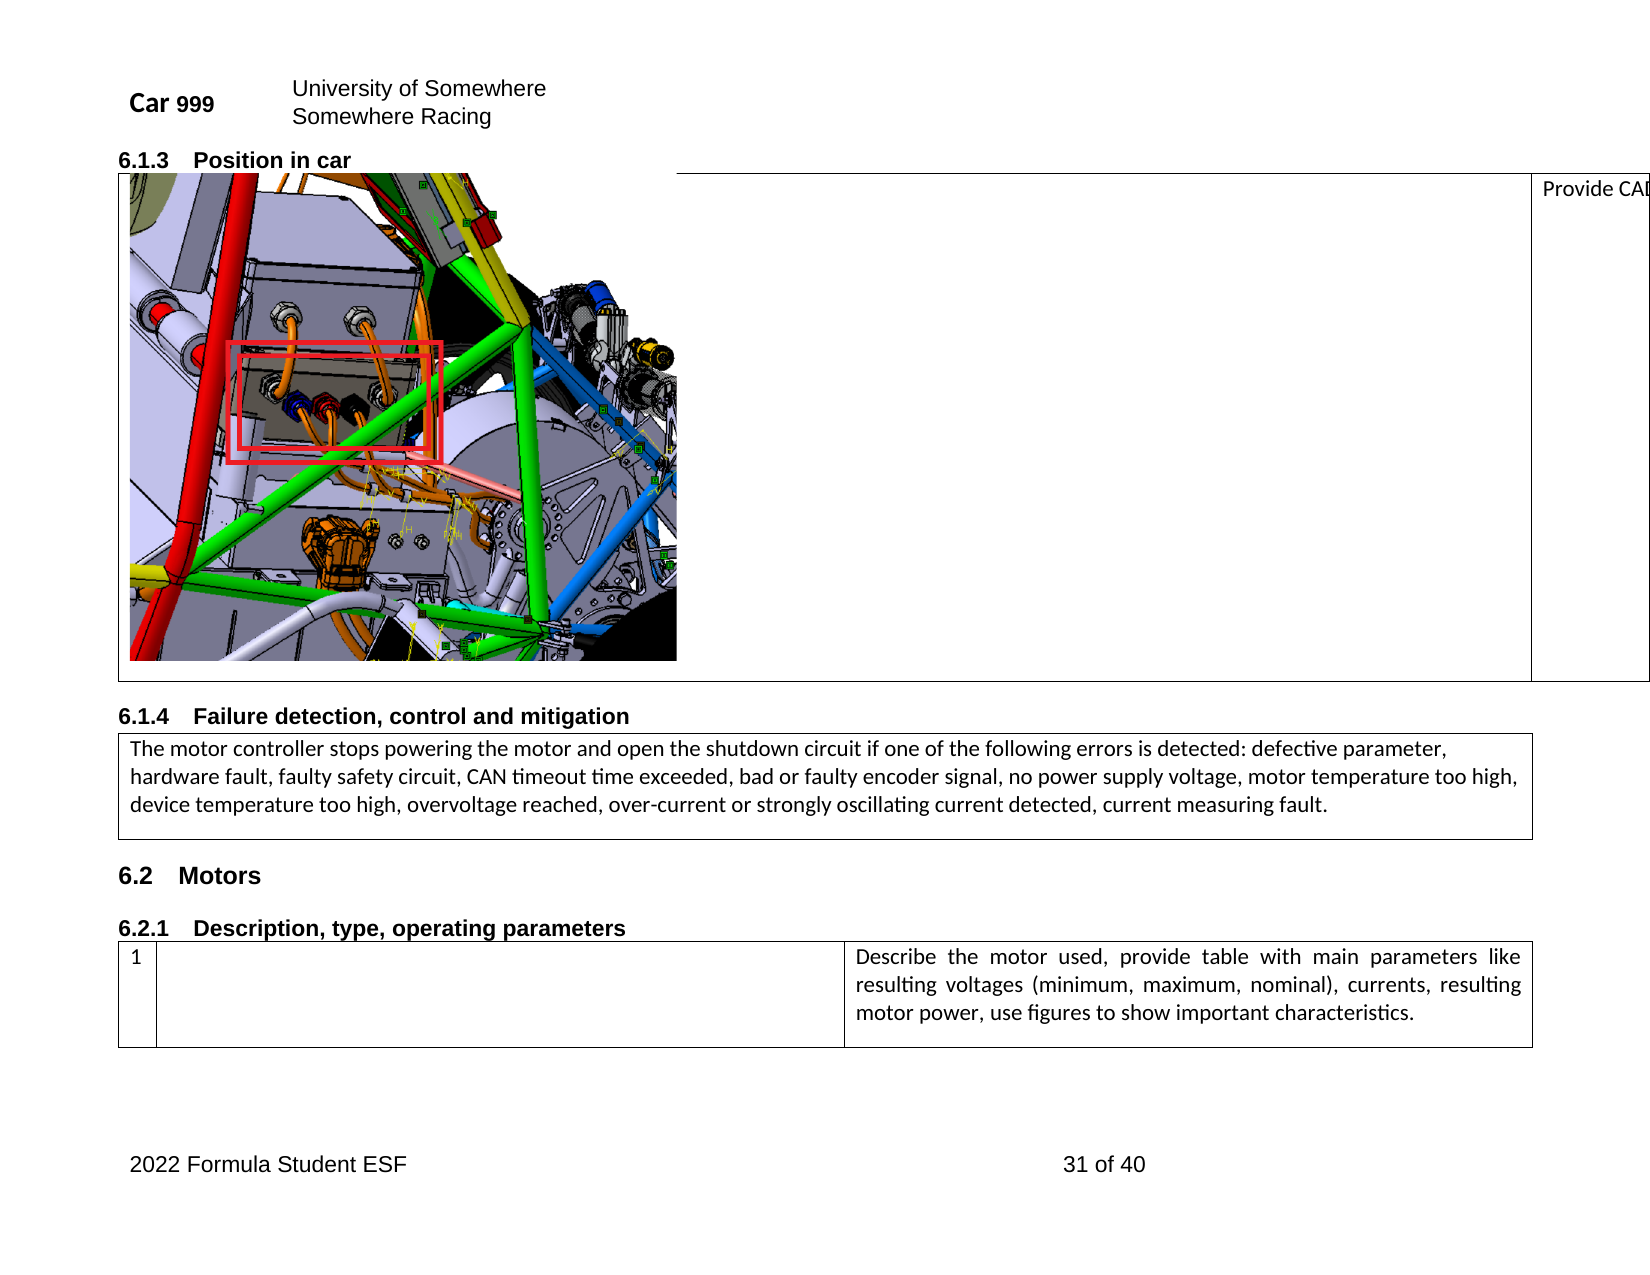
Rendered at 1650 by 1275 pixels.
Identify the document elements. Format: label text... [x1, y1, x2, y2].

subtitle Description, type, operating parameters [118, 915, 1532, 941]
subtitle Failure detection, control and mitigation [118, 703, 1532, 729]
table_header 1 [119, 942, 156, 1047]
table_header [157, 942, 844, 1047]
table_header [119, 174, 1531, 681]
table_header Provide CAD renderings showing the relevant parts. Mark the parts in the rendering, if necessary. [1532, 174, 1649, 681]
picture [129, 173, 677, 661]
table_header The motor controller stops powering the motor and open the shutdown circuit if one of the following errors is detected: defective parameter, hardware fault, faulty safety circuit, CAN timeout time exceeded, bad or faulty encoder signal, no power supply voltage, motor temperature too high, device temperature too high, overvoltage reached, over-current or strongly oscillating current detected, current measuring fault. [119, 734, 1532, 839]
subtitle Motors [118, 861, 1532, 890]
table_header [845, 942, 1532, 1047]
subtitle Position in car [118, 147, 1532, 173]
